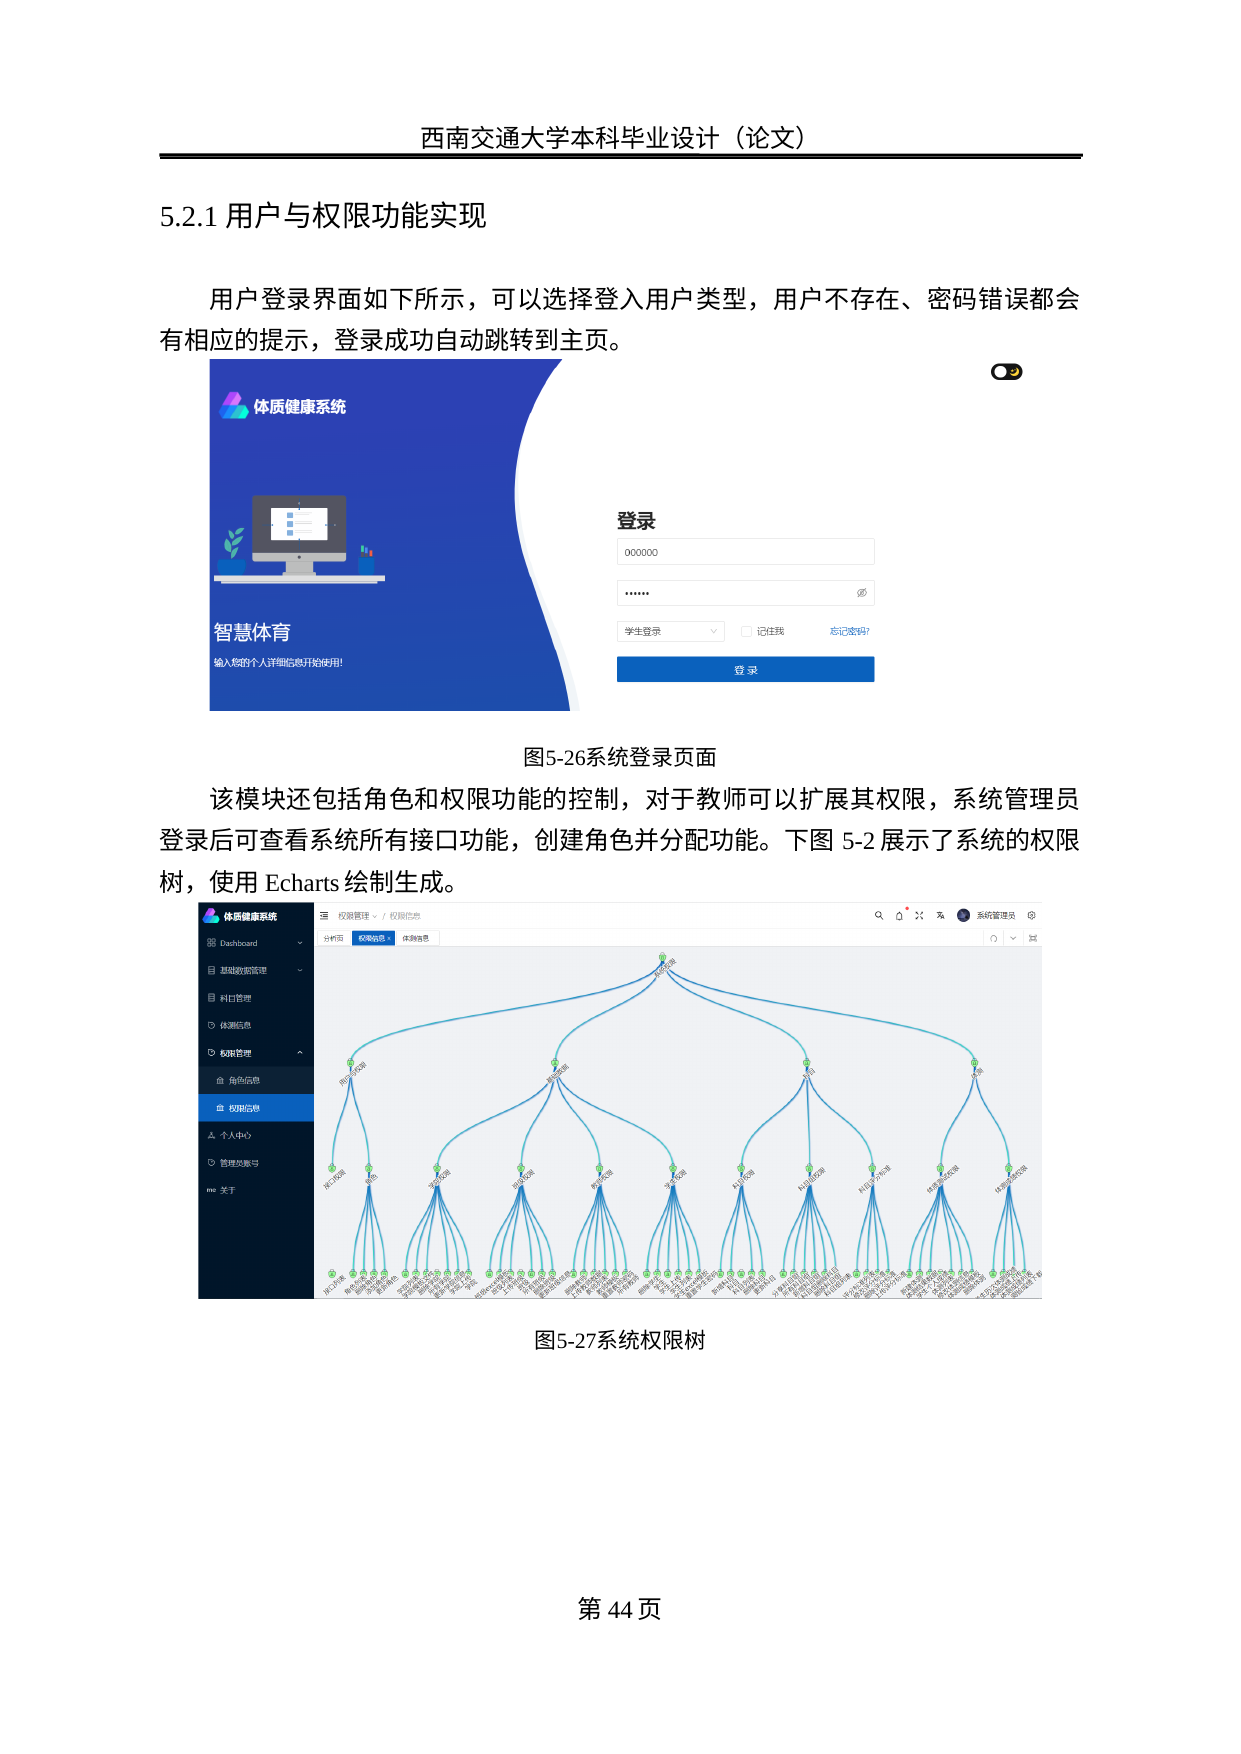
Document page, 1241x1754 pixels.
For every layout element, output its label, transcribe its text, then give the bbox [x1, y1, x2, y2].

picture [198, 901, 1042, 1299]
subtitle 用户与权限功能实现 [159, 172, 1081, 256]
picture [209, 359, 1026, 711]
text 该模块还包括角色和权限功能的控制，对于教师可以扩展其权限，系统管理员登录后可查看系统所有接口功能，创建角色并分配功能。下图5-2展示了系统的权限树，使用Echarts绘制生成。 [159, 776, 1081, 901]
text 用户登录界面如下所示，可以选择登入用户类型，用户不存在、密码错误都会有相应的提示，登录成功自动跳转到主页。 [159, 276, 1081, 360]
